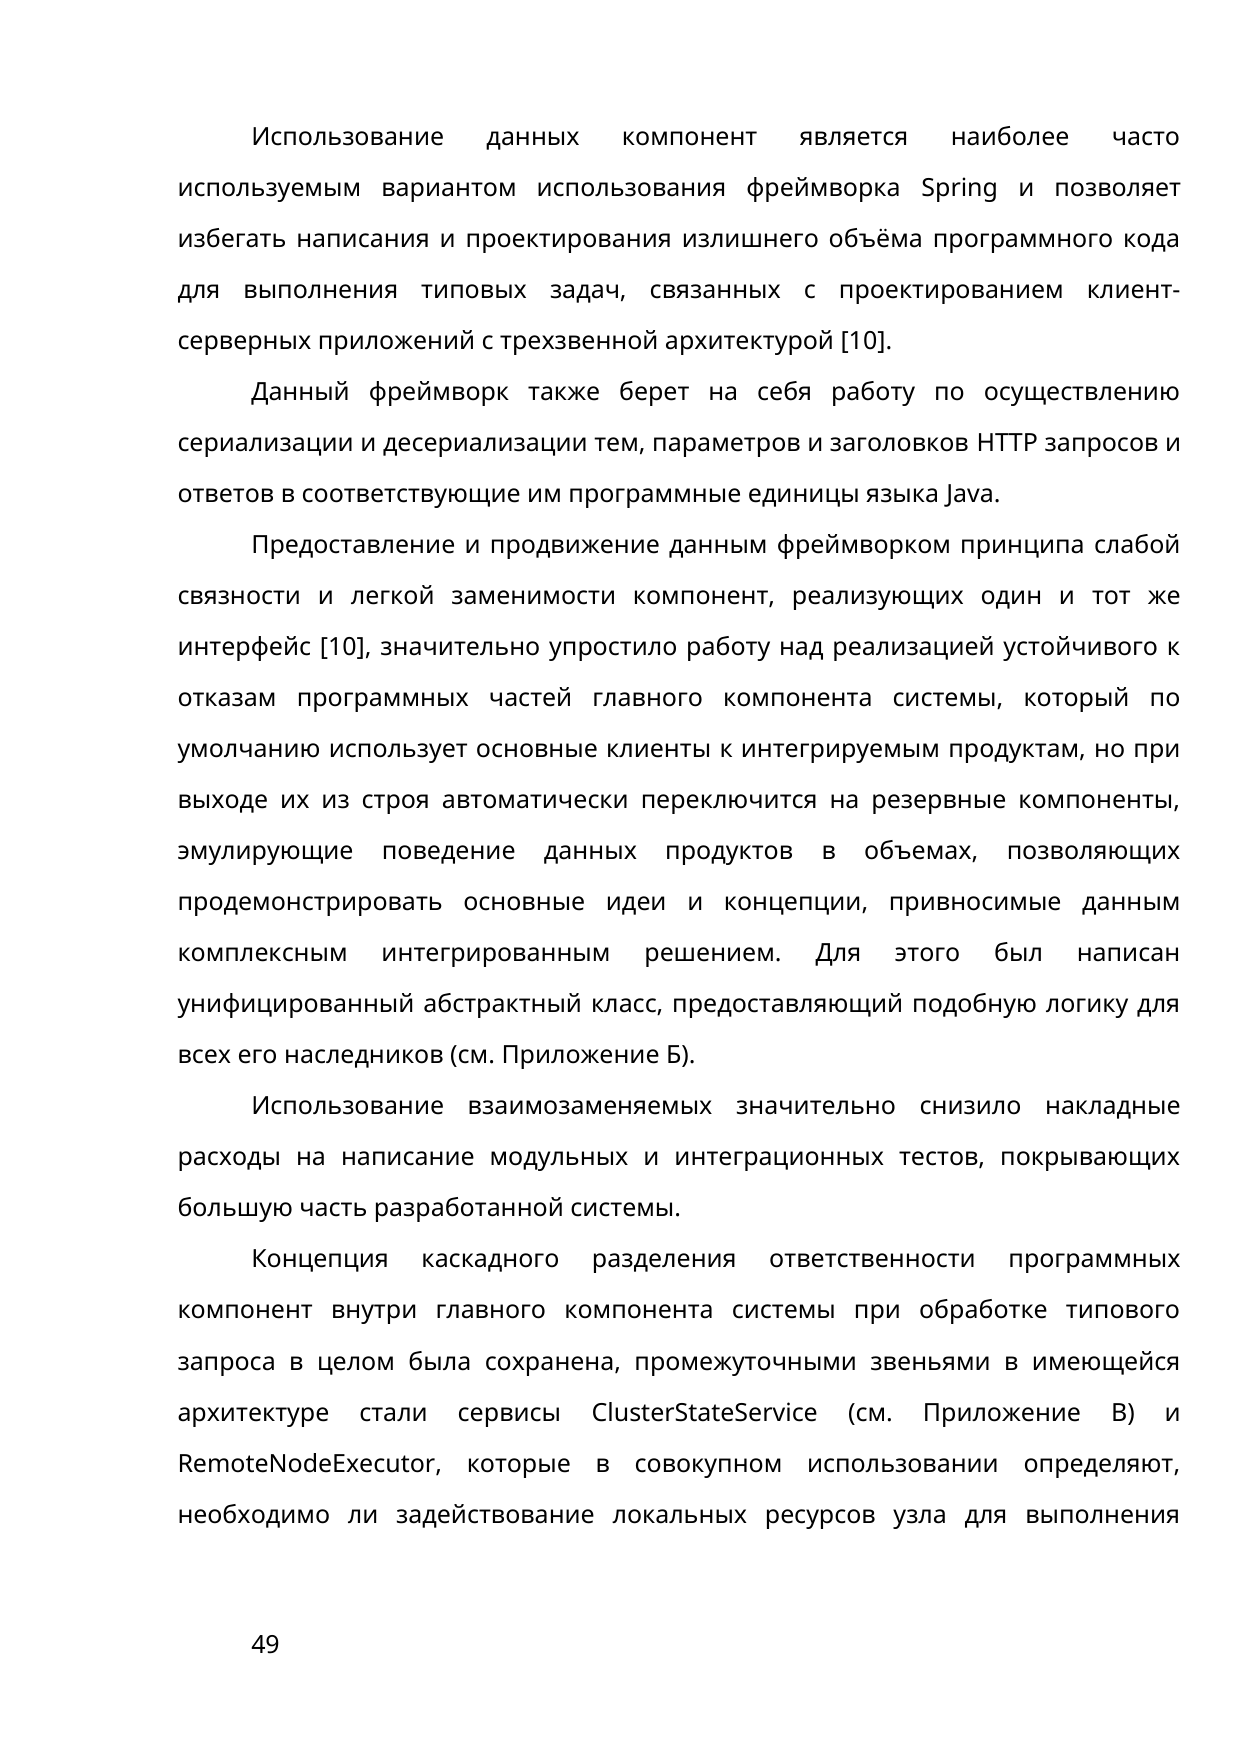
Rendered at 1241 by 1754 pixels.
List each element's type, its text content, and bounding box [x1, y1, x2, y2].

text Предоставление и продвижение данным фреймворком принципа слабой связности и легкой заменимости компонент, реализующих один и тот же интерфейс [10], значительно упростило работу над реализацией устойчивого к отказам программных частей главного компонента системы, который по умолчанию использует основные клиенты к интегрируемым продуктам, но при выходе их из строя автоматически переключится на резервные компоненты, эмулирующие поведение данных продуктов в объемах, позволяющих продемонстрировать основные идеи и концепции, привносимые данным комплексным интегрированным решением. Для этого был написан унифицированный абстрактный класс, предоставляющий подобную логику для всех его наследников (см. Приложение Б). [177, 526, 1181, 1071]
text Данный фреймворк также берет на себя работу по осуществлению сериализации и десериализации тем, параметров и заголовков HTTP запросов и ответов в соответствующие им программные единицы языка Java. [177, 373, 1181, 509]
text Использование данных компонент является наиболее часто используемым вариантом использования фреймворка Spring и позволяет избегать написания и проектирования излишнего объёма программного кода для выполнения типовых задач, связанных с проектированием клиент-серверных приложений с трехзвенной архитектурой [10]. [177, 118, 1181, 356]
text Использование взаимозаменяемых значительно снизило накладные расходы на написание модульных и интеграционных тестов, покрывающих большую часть разработанной системы. [177, 1088, 1181, 1224]
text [177, 1241, 1181, 1530]
